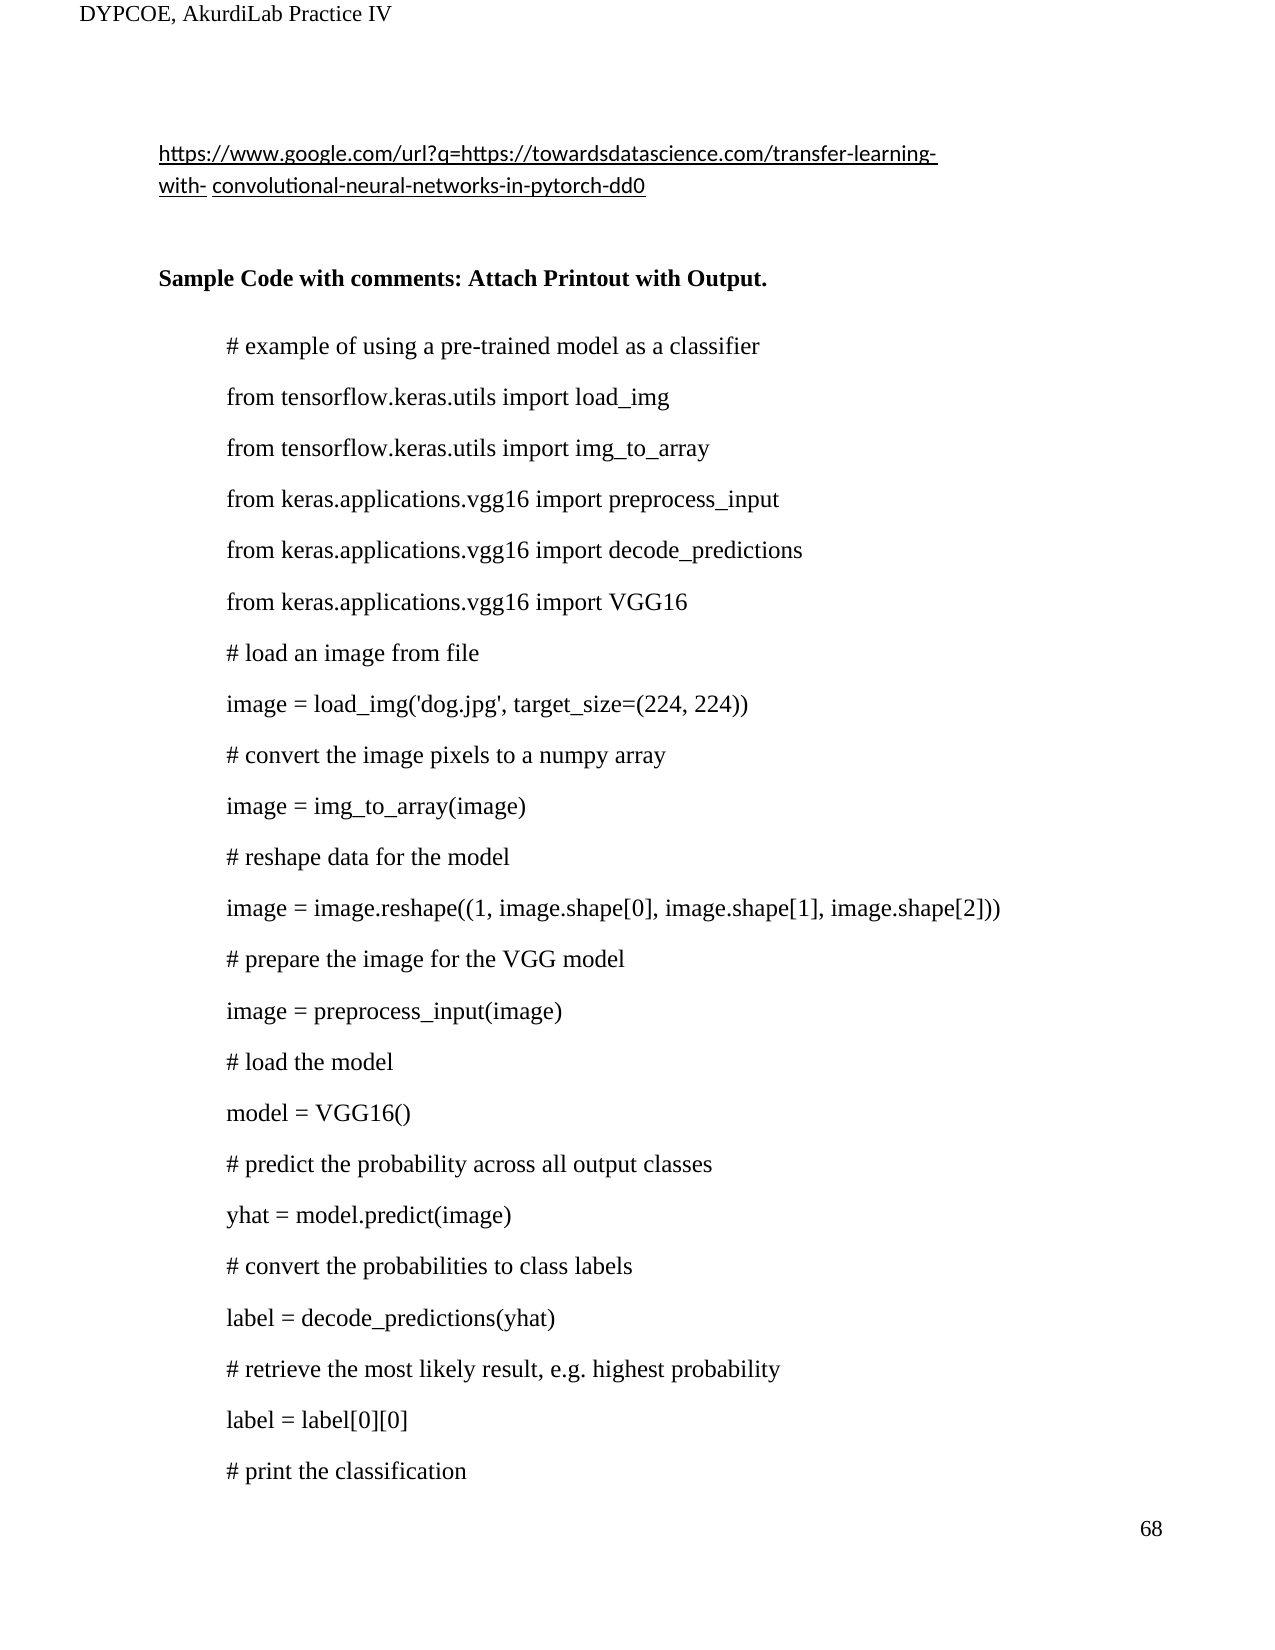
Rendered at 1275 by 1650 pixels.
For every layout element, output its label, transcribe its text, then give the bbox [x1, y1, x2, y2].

text from keras.applications.vgg16 import VGG16 [226, 587, 1004, 615]
text image = load_img('dog.jpg', target_size=(224, 224)) [226, 689, 1004, 718]
text # retrieve the most likely result, e.g. highest probability [226, 1354, 1004, 1382]
text # load the model [226, 1047, 1004, 1076]
text https://www.google.com/url?q=https://towardsdatascience.com/transfer-learning-with- convolutional-neural-networks-in-pytorch-dd0 [158, 139, 950, 199]
text # convert the probabilities to class labels [226, 1251, 1004, 1280]
text # reshape data for the model [226, 842, 1004, 871]
text image = preprocess_input(image) [226, 996, 1004, 1024]
text yhat = model.predict(image) [226, 1200, 1004, 1229]
text from keras.applications.vgg16 import decode_predictions [226, 535, 1004, 564]
text # convert the image pixels to a numpy array [226, 740, 1004, 769]
text label = label[0][0] [226, 1405, 1004, 1434]
text image = image.reshape((1, image.shape[0], image.shape[1], image.shape[2])) [226, 893, 1004, 922]
text from tensorflow.keras.utils import img_to_array [226, 433, 1004, 462]
text # print the classification [226, 1456, 1004, 1485]
text label = decode_predictions(yhat) [226, 1303, 1004, 1331]
text model = VGG16() [226, 1098, 1004, 1127]
text from tensorflow.keras.utils import load_img [226, 382, 1004, 411]
text image = img_to_array(image) [226, 791, 1004, 820]
text # prepare the image for the VGG model [226, 944, 1004, 973]
text from keras.applications.vgg16 import preprocess_input [226, 484, 1004, 513]
text # example of using a pre-trained model as a classifier [226, 331, 1004, 359]
text # predict the probability across all output classes [226, 1149, 1004, 1178]
text # load an image from file [226, 638, 1004, 666]
text Sample Code with comments: Attach Printout with Output. [158, 264, 1162, 292]
